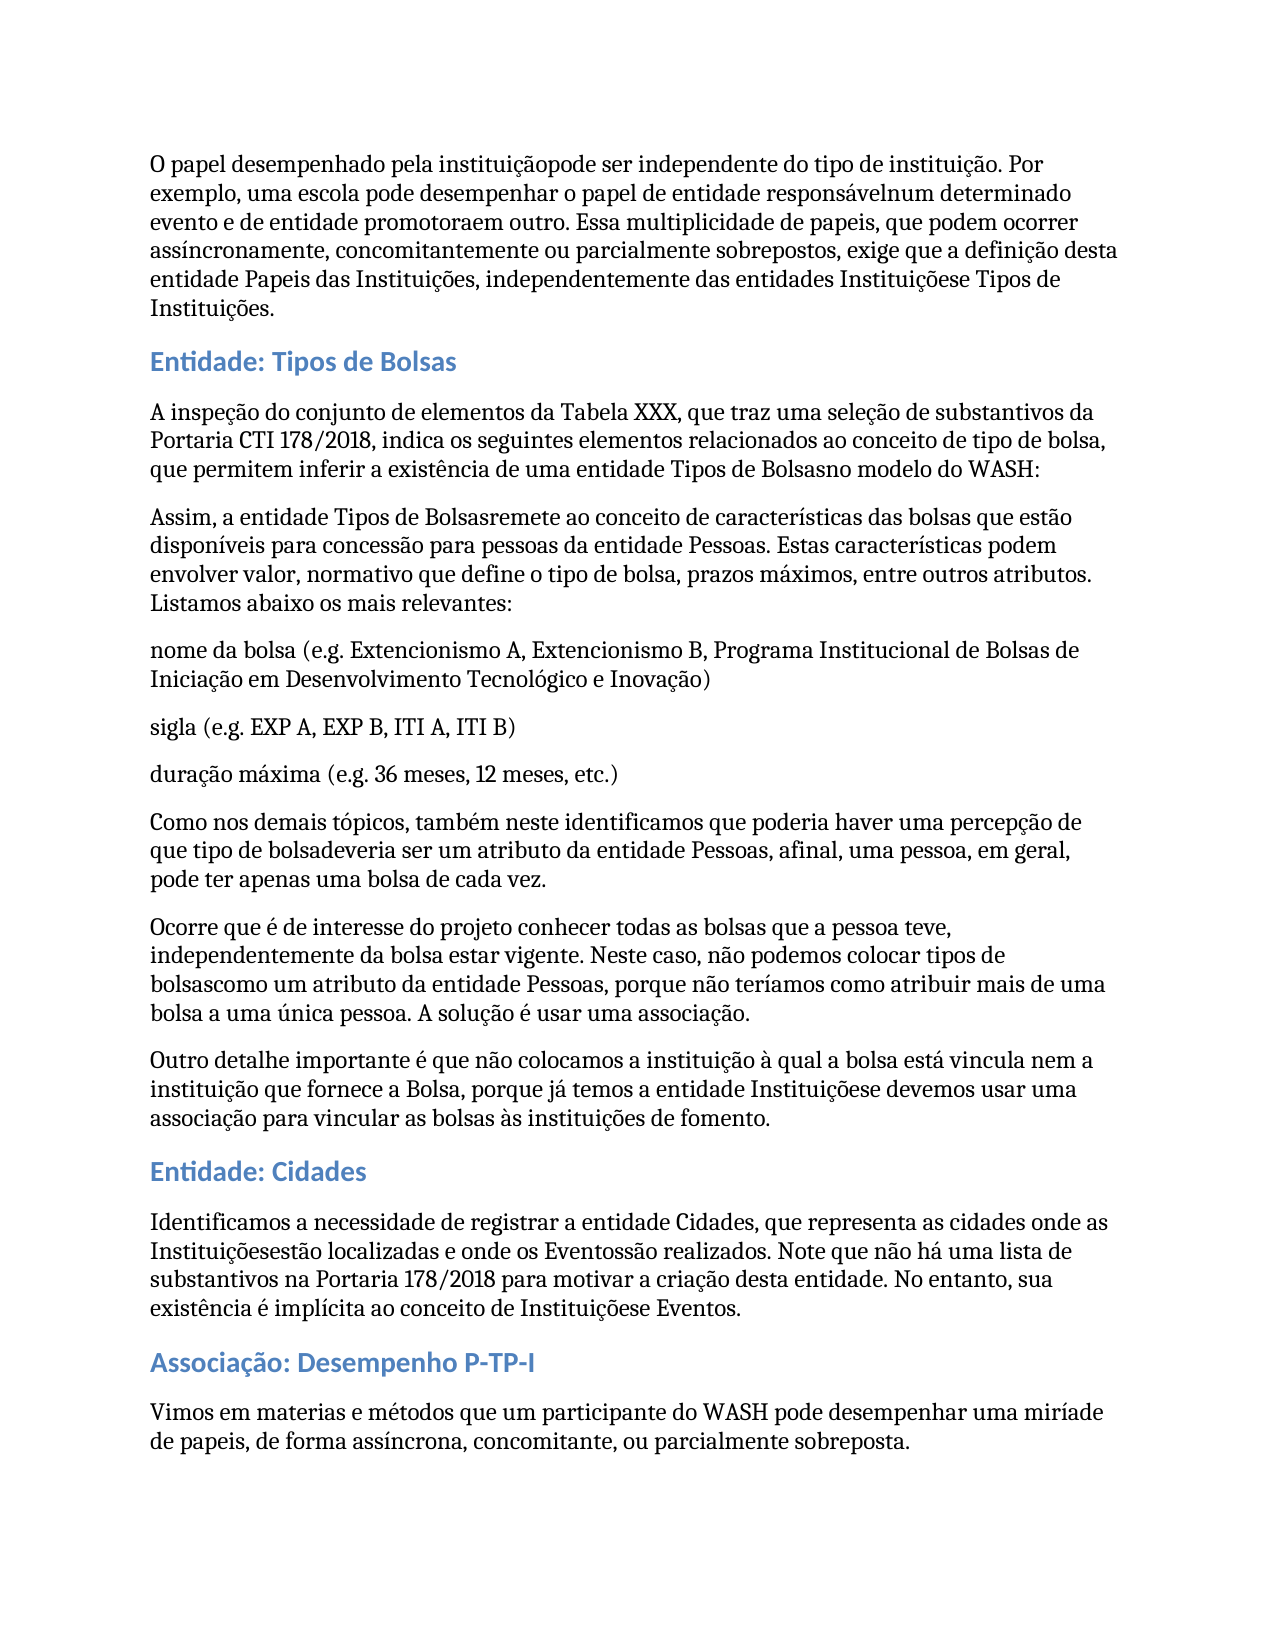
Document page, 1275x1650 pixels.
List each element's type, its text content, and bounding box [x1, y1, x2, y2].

text Identificamos a necessidade de registrar a entidade Cidades, que representa as cidades onde as Instituiçõesestão localizadas e onde os Eventossão realizados. Note que não há uma lista de substantivos na Portaria 178/2018 para motivar a criação desta entidade. No entanto, sua existência é implícita ao conceito de Instituiçõese Eventos. [150, 1208, 1125, 1323]
text duração máxima (e.g. 36 meses, 12 meses, etc.) [150, 760, 1125, 789]
subtitle Entidade: Cidades [150, 1153, 1125, 1189]
subtitle Entidade: Tipos de Bolsas [150, 343, 1125, 379]
text O papel desempenhado pela instituiçãopode ser independente do tipo de instituição. Por exemplo, uma escola pode desempenhar o papel de entidade responsávelnum determinado evento e de entidade promotoraem outro. Essa multiplicidade de papeis, que podem ocorrer assíncronamente, concomitantemente ou parcialmente sobrepostos, exige que a definição desta entidade Papeis das Instituições, independentemente das entidades Instituiçõese Tipos de Instituições. [150, 150, 1125, 322]
text Assim, a entidade Tipos de Bolsasremete ao conceito de características das bolsas que estão disponíveis para concessão para pessoas da entidade Pessoas. Estas características podem envolver valor, normativo que define o tipo de bolsa, prazos máximos, entre outros atributos. Listamos abaixo os mais relevantes: [150, 503, 1125, 618]
subtitle Associação: Desempenho P-TP-I [150, 1344, 1125, 1379]
text sigla (e.g. EXP A, EXP B, ITI A, ITI B) [150, 713, 1125, 741]
text Como nos demais tópicos, também neste identificamos que poderia haver uma percepção de que tipo de bolsadeveria ser um atributo da entidade Pessoas, afinal, uma pessoa, em geral, pode ter apenas uma bolsa de cada vez. [150, 808, 1125, 894]
text nome da bolsa (e.g. Extencionismo A, Extencionismo B, Programa Institucional de Bolsas de Iniciação em Desenvolvimento Tecnológico e Inovação) [150, 636, 1125, 694]
text Outro detalhe importante é que não colocamos a instituição à qual a bolsa está vincula nem a instituição que fornece a Bolsa, porque já temos a entidade Instituiçõese devemos usar uma associação para vincular as bolsas às instituições de fomento. [150, 1046, 1125, 1133]
text Ocorre que é de interesse do projeto conhecer todas as bolsas que a pessoa teve, independentemente da bolsa estar vigente. Neste caso, não podemos colocar tipos de bolsascomo um atributo da entidade Pessoas, porque não teríamos como atribuir mais de uma bolsa a uma única pessoa. A solução é usar uma associação. [150, 913, 1125, 1028]
text Vimos em materias e métodos que um participante do WASH pode desempenhar uma miríade de papeis, de forma assíncrona, concomitante, ou parcialmente sobreposta. [150, 1398, 1125, 1456]
text A inspeção do conjunto de elementos da Tabela XXX, que traz uma seleção de substantivos da Portaria CTI 178/2018, indica os seguintes elementos relacionados ao conceito de tipo de bolsa, que permitem inferir a existência de uma entidade Tipos de Bolsasno modelo do WASH: [150, 398, 1125, 484]
